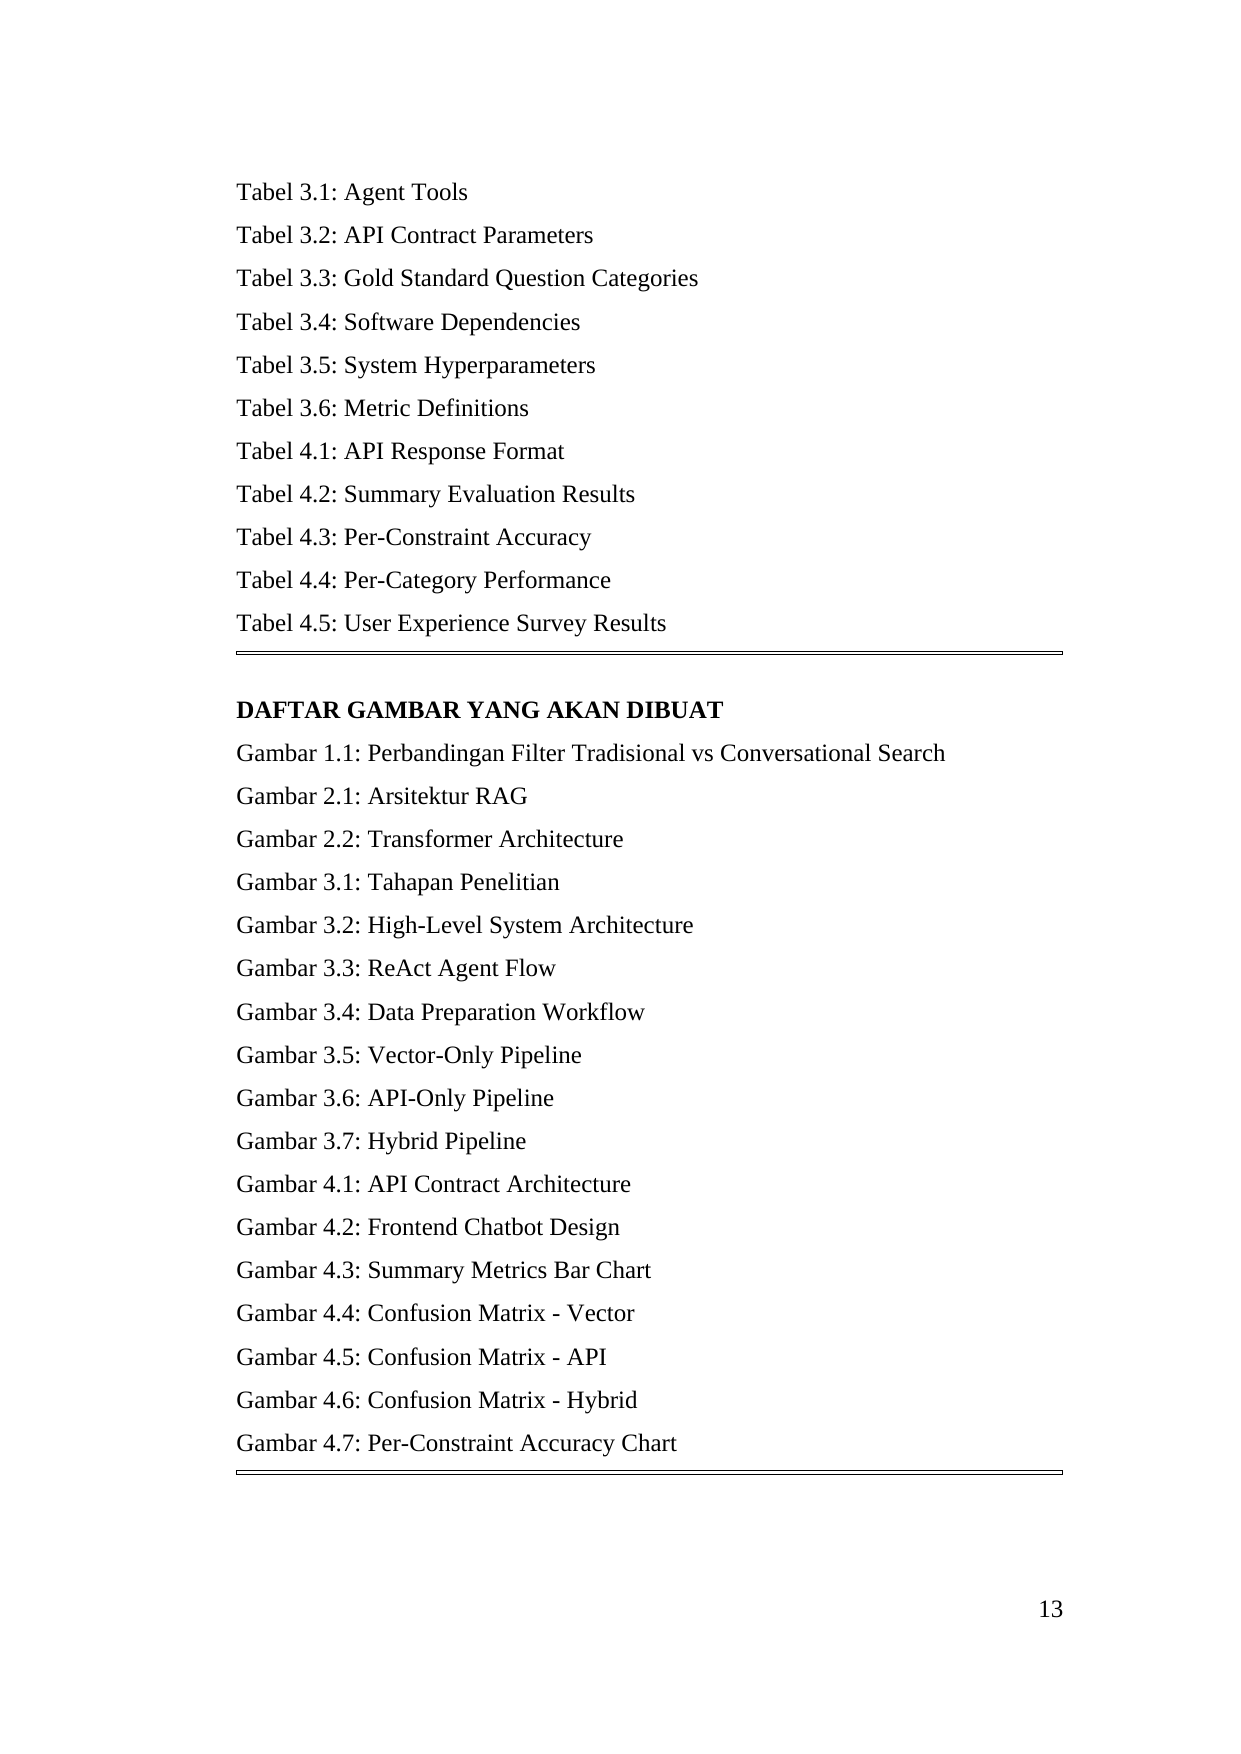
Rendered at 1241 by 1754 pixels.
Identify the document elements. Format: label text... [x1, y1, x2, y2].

subtitle DAFTAR GAMBAR YANG AKAN DIBUAT [236, 695, 1063, 723]
